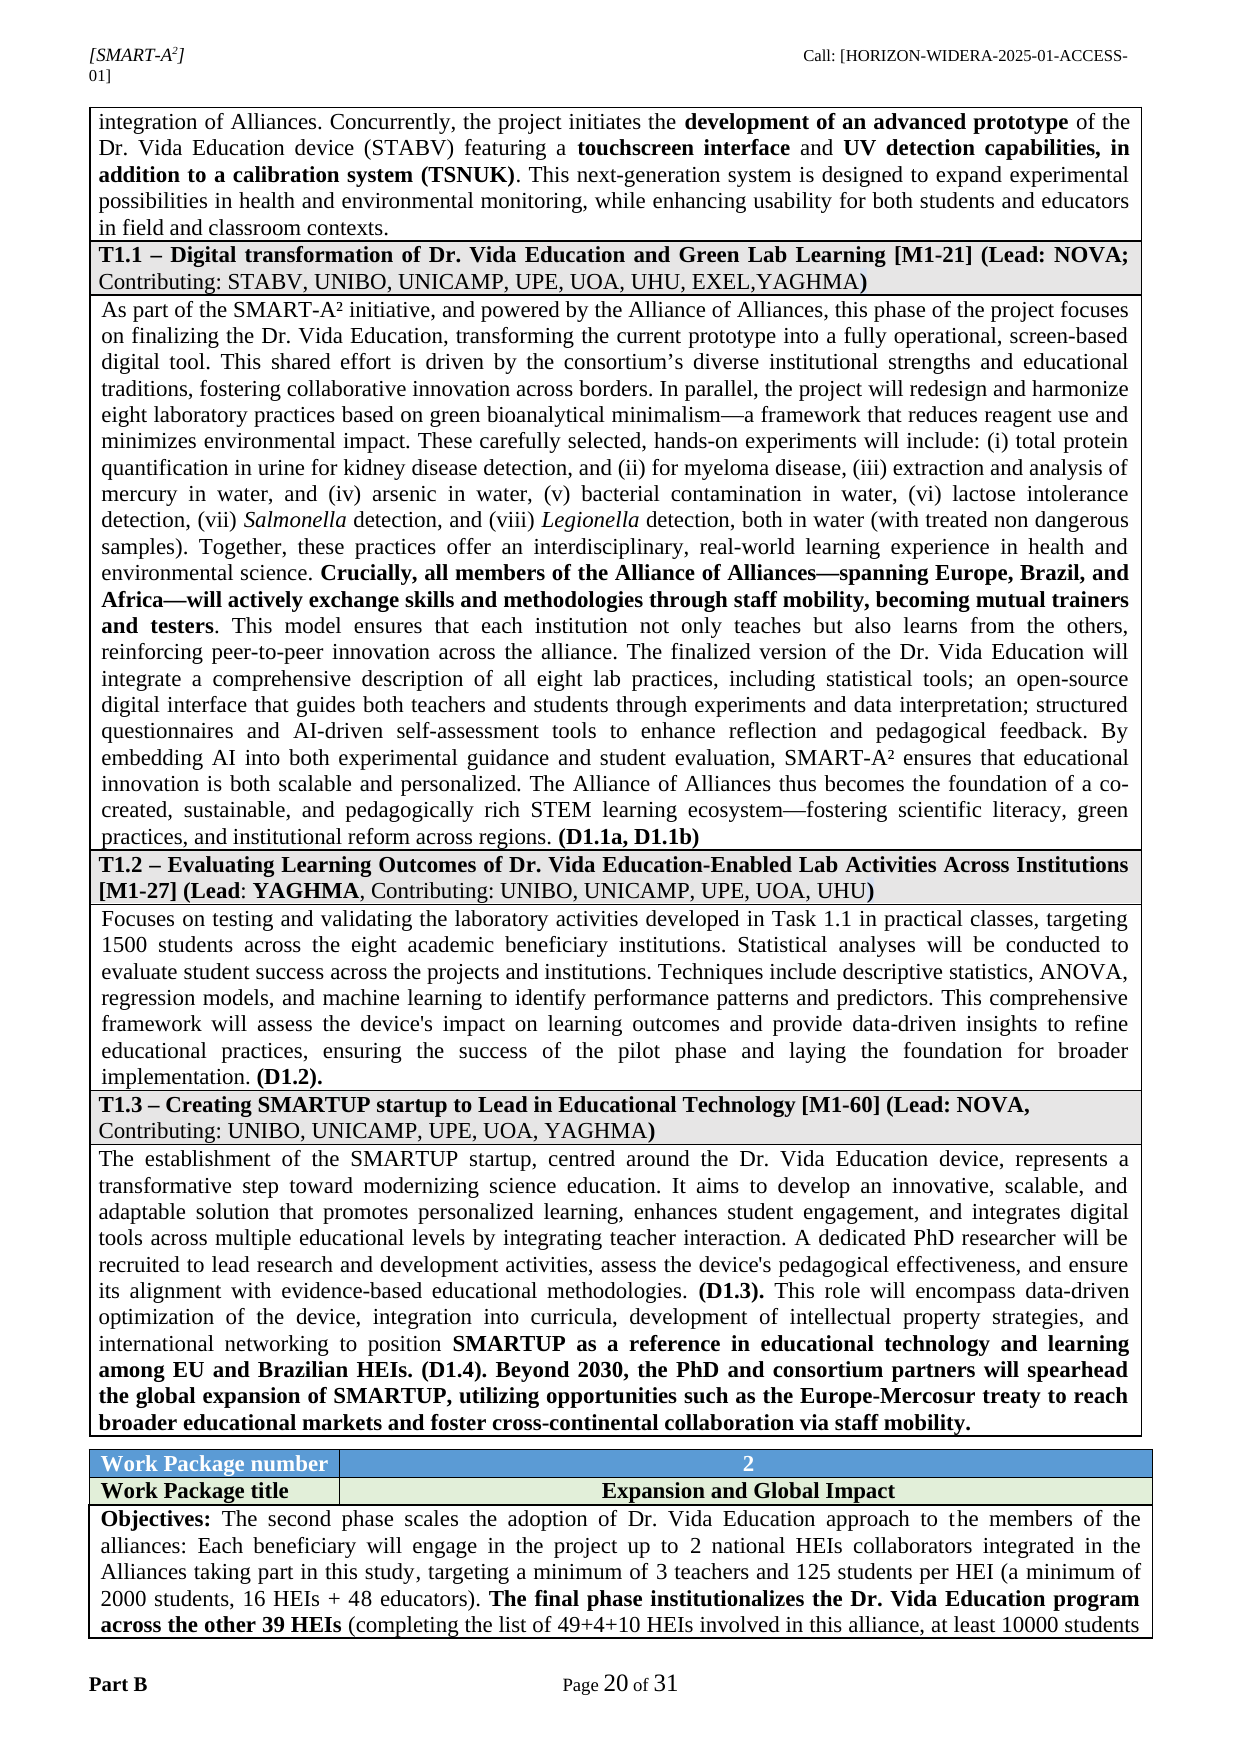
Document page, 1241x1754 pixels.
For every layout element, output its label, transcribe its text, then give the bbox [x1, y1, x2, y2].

table_header Work Package number [90, 1450, 339, 1477]
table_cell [90, 1506, 1152, 1637]
table_cell T1.2 – Evaluating Learning Outcomes of Dr. Vida Education-Enabled Lab Activities Across Institutions [M1-27] (Lead: YAGHMA, Contributing: UNIBO, UNICAMP, UPE, UOA, UHU) [91, 851, 1141, 903]
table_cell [91, 108, 1141, 240]
table_cell Expansion and Global Impact [340, 1478, 1152, 1504]
table_cell T1.3 – Creating SMARTUP startup to Lead in Educational Technology [M1-60] (Lead: NOVA, Contributing: UNIBO, UNICAMP, UPE, UOA, YAGHMA) [91, 1091, 1141, 1144]
table_cell Focuses on testing and validating the laboratory activities developed in Task 1.1 in practical classes, targeting 1500 students across the eight academic beneficiary institutions. Statistical analyses will be conducted to evaluate student success across the projects and institutions. Techniques include descriptive statistics, ANOVA, regression models, and machine learning to identify performance patterns and predictors. This comprehensive framework will assess the device's impact on learning outcomes and provide data-driven insights to refine educational practices, ensuring the success of the pilot phase and laying the foundation for broader implementation. (D1.2). [91, 905, 1141, 1089]
table_cell T1.1 – Digital transformation of Dr. Vida Education and Green Lab Learning [M1-21] (Lead: NOVA; Contributing: ​​STABV, UNIBO, UNICAMP, UPE, UOA, UHU, EXEL,YAGHMA) [91, 242, 1141, 294]
table_cell The establishment of the SMARTUP startup, centred around the Dr. Vida Education device, represents a transformative step toward modernizing science education. It aims to develop an innovative, scalable, and adaptable solution that promotes personalized learning, enhances student engagement, and integrates digital tools across multiple educational levels by integrating teacher interaction. A dedicated PhD researcher will be recruited to lead research and development activities, assess the device's pedagogical effectiveness, and ensure its alignment with evidence-based educational methodologies. (D1.3). This role will encompass data-driven optimization of the device, integration into curricula, development of intellectual property strategies, and international networking to position SMARTUP as a reference in educational technology and learning among EU and Brazilian HEIs. (D1.4). Beyond 2030, the PhD and consortium partners will spearhead the global expansion of SMARTUP, utilizing opportunities such as the Europe-Mercosur treaty to reach broader educational markets and foster cross-continental collaboration via staff mobility. [91, 1145, 1141, 1435]
table_cell As part of the SMART-A² initiative, and powered by the Alliance of Alliances, this phase of the project focuses on finalizing the Dr. Vida Education, transforming the current prototype into a fully operational, screen-based digital tool. This shared effort is driven by the consortium’s diverse institutional strengths and educational traditions, fostering collaborative innovation across borders. In parallel, the project will redesign and harmonize eight laboratory practices based on green bioanalytical minimalism—a framework that reduces reagent use and minimizes environmental impact. These carefully selected, hands-on experiments will include: (i) total protein quantification in urine for kidney disease detection, and (ii) for myeloma disease, (iii) extraction and analysis of mercury in water, and (iv) arsenic in water, (v) bacterial contamination in water, (vi) lactose intolerance detection, (vii) Salmonella detection, and (viii) Legionella detection, both in water (with treated non dangerous samples). Together, these practices offer an interdisciplinary, real-world learning experience in health and environmental science. Crucially, all members of the Alliance of Alliances—spanning Europe, Brazil, and Africa—will actively exchange skills and methodologies through staff mobility, becoming mutual trainers and testers. This model ensures that each institution not only teaches but also learns from the others, reinforcing peer-to-peer innovation across the alliance. The finalized version of the Dr. Vida Education will integrate a comprehensive description of all eight lab practices, including statistical tools; an open-source digital interface that guides both teachers and students through experiments and data interpretation; structured questionnaires and AI-driven self-assessment tools to enhance reflection and pedagogical feedback. By embedding AI into both experimental guidance and student evaluation, SMART-A² ensures that educational innovation is both scalable and personalized. The Alliance of Alliances thus becomes the foundation of a co-created, sustainable, and pedagogically rich STEM learning ecosystem—fostering scientific literacy, green practices, and institutional reform across regions. (D1.1a, D1.1b) [91, 296, 1141, 849]
table_header 2 [340, 1450, 1152, 1477]
table_cell Work Package title [90, 1478, 339, 1504]
